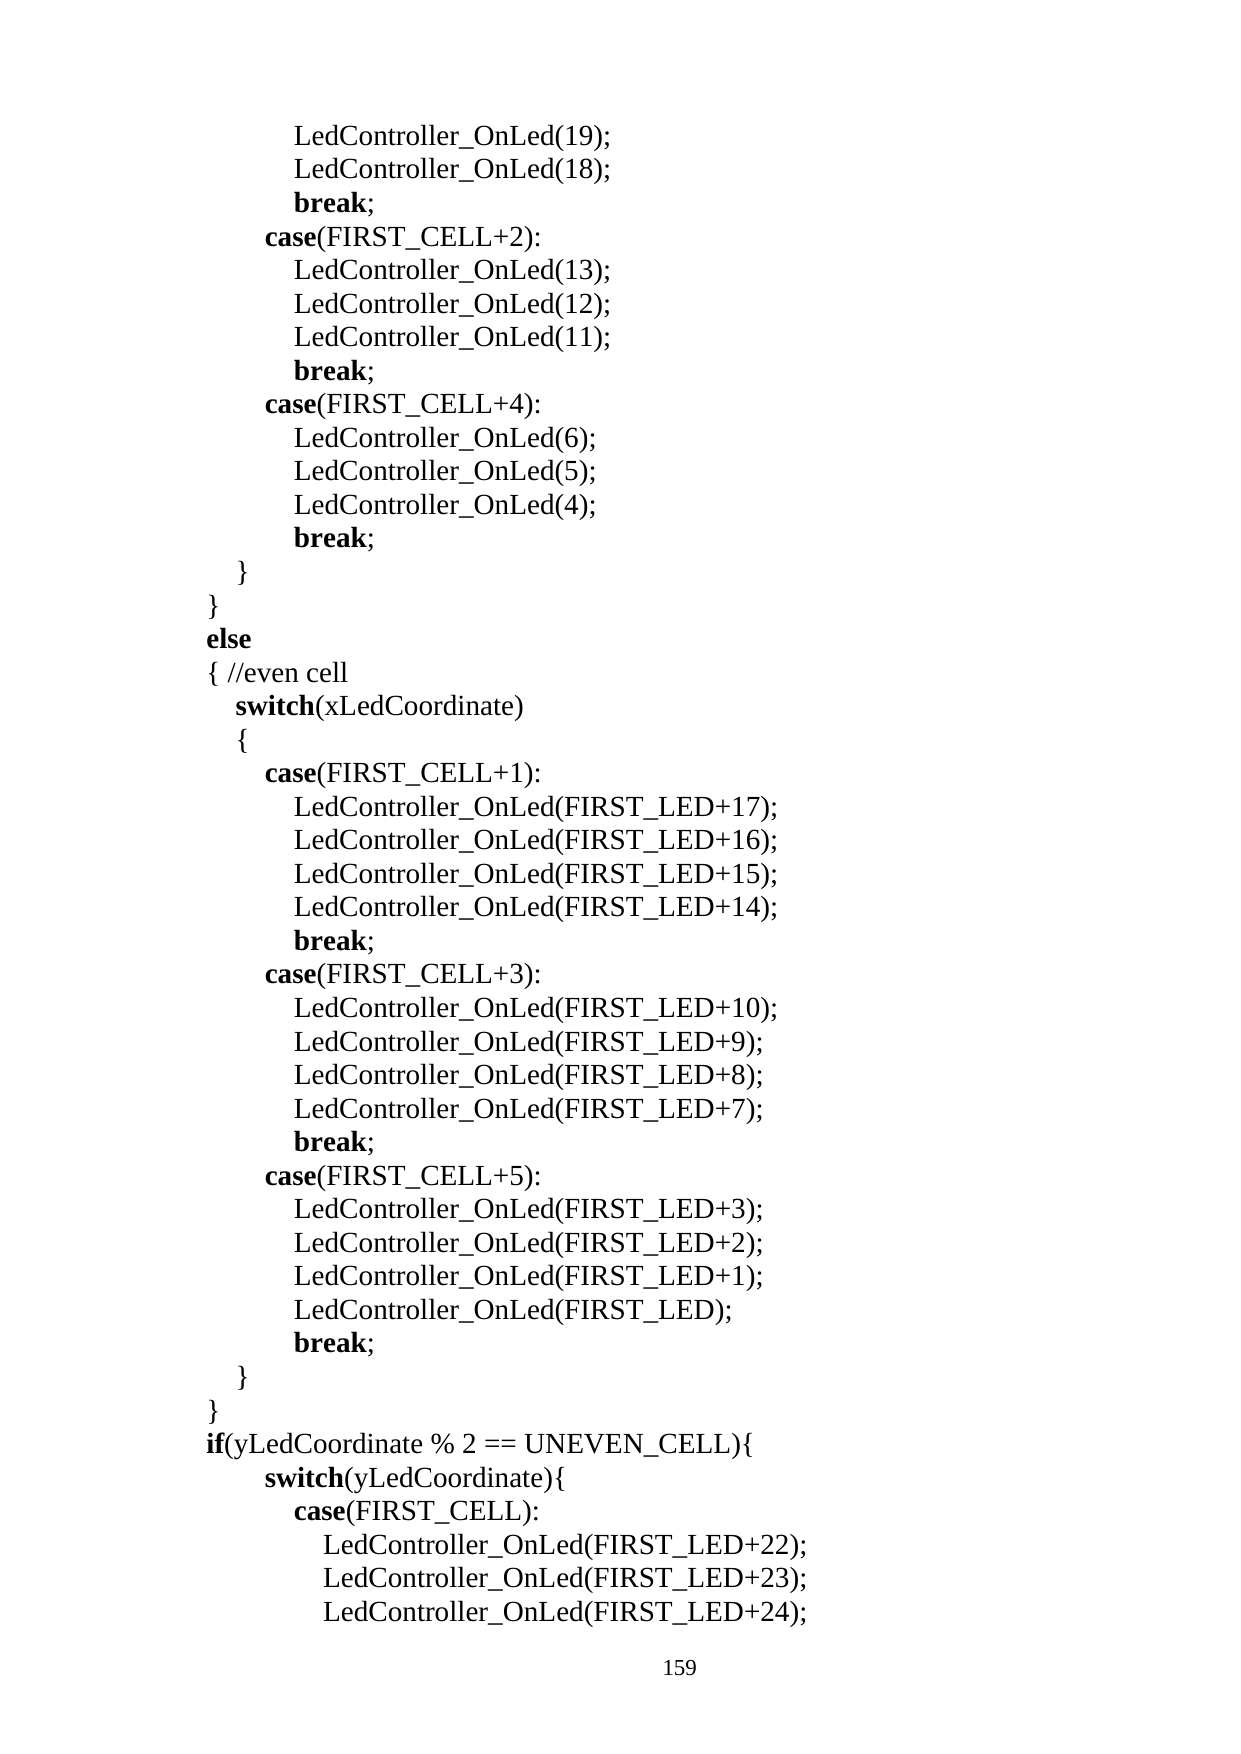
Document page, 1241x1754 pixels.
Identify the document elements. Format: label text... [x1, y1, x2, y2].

text { //even cell [177, 655, 1182, 688]
text case(FIRST_CELL): [177, 1493, 1182, 1527]
text LedController_OnLed(FIRST_LED); [177, 1292, 1182, 1326]
text LedController_OnLed(4); [177, 487, 1182, 521]
text switch(yLedCoordinate){ [177, 1460, 1182, 1493]
text switch(xLedCoordinate) [177, 688, 1182, 722]
text case(FIRST_CELL+4): [177, 386, 1182, 420]
text case(FIRST_CELL+2): [177, 219, 1182, 252]
text LedController_OnLed(11); [177, 319, 1182, 353]
text LedController_OnLed(FIRST_LED+7); [177, 1091, 1182, 1124]
text if(yLedCoordinate % 2 == UNEVEN_CELL){ [177, 1426, 1182, 1460]
text } [177, 1359, 1182, 1393]
text LedController_OnLed(19); [177, 118, 1182, 152]
text LedController_OnLed(FIRST_LED+24); [177, 1594, 1182, 1627]
text case(FIRST_CELL+3): [177, 957, 1182, 990]
text LedController_OnLed(FIRST_LED+10); [177, 990, 1182, 1024]
text case(FIRST_CELL+1): [177, 755, 1182, 789]
text LedController_OnLed(FIRST_LED+3); [177, 1191, 1182, 1225]
text { [177, 722, 1182, 755]
text } [177, 554, 1182, 588]
text } [177, 588, 1182, 621]
text LedController_OnLed(FIRST_LED+1); [177, 1258, 1182, 1292]
text LedController_OnLed(FIRST_LED+23); [177, 1560, 1182, 1594]
text case(FIRST_CELL+5): [177, 1158, 1182, 1191]
text LedController_OnLed(FIRST_LED+22); [177, 1527, 1182, 1560]
text break; [177, 1124, 1182, 1158]
text LedController_OnLed(FIRST_LED+2); [177, 1225, 1182, 1258]
text LedController_OnLed(5); [177, 453, 1182, 487]
text break; [177, 353, 1182, 386]
text LedController_OnLed(12); [177, 286, 1182, 319]
text LedController_OnLed(FIRST_LED+9); [177, 1024, 1182, 1057]
text LedController_OnLed(18); [177, 152, 1182, 185]
text LedController_OnLed(FIRST_LED+8); [177, 1057, 1182, 1091]
text LedController_OnLed(FIRST_LED+17); [177, 789, 1182, 822]
text } [177, 1393, 1182, 1426]
text LedController_OnLed(FIRST_LED+15); [177, 856, 1182, 889]
text LedController_OnLed(13); [177, 252, 1182, 286]
text break; [177, 1326, 1182, 1359]
text break; [177, 185, 1182, 219]
text LedController_OnLed(6); [177, 420, 1182, 453]
text break; [177, 521, 1182, 554]
text else [177, 621, 1182, 655]
text LedController_OnLed(FIRST_LED+16); [177, 822, 1182, 856]
text LedController_OnLed(FIRST_LED+14); [177, 889, 1182, 923]
text break; [177, 923, 1182, 957]
